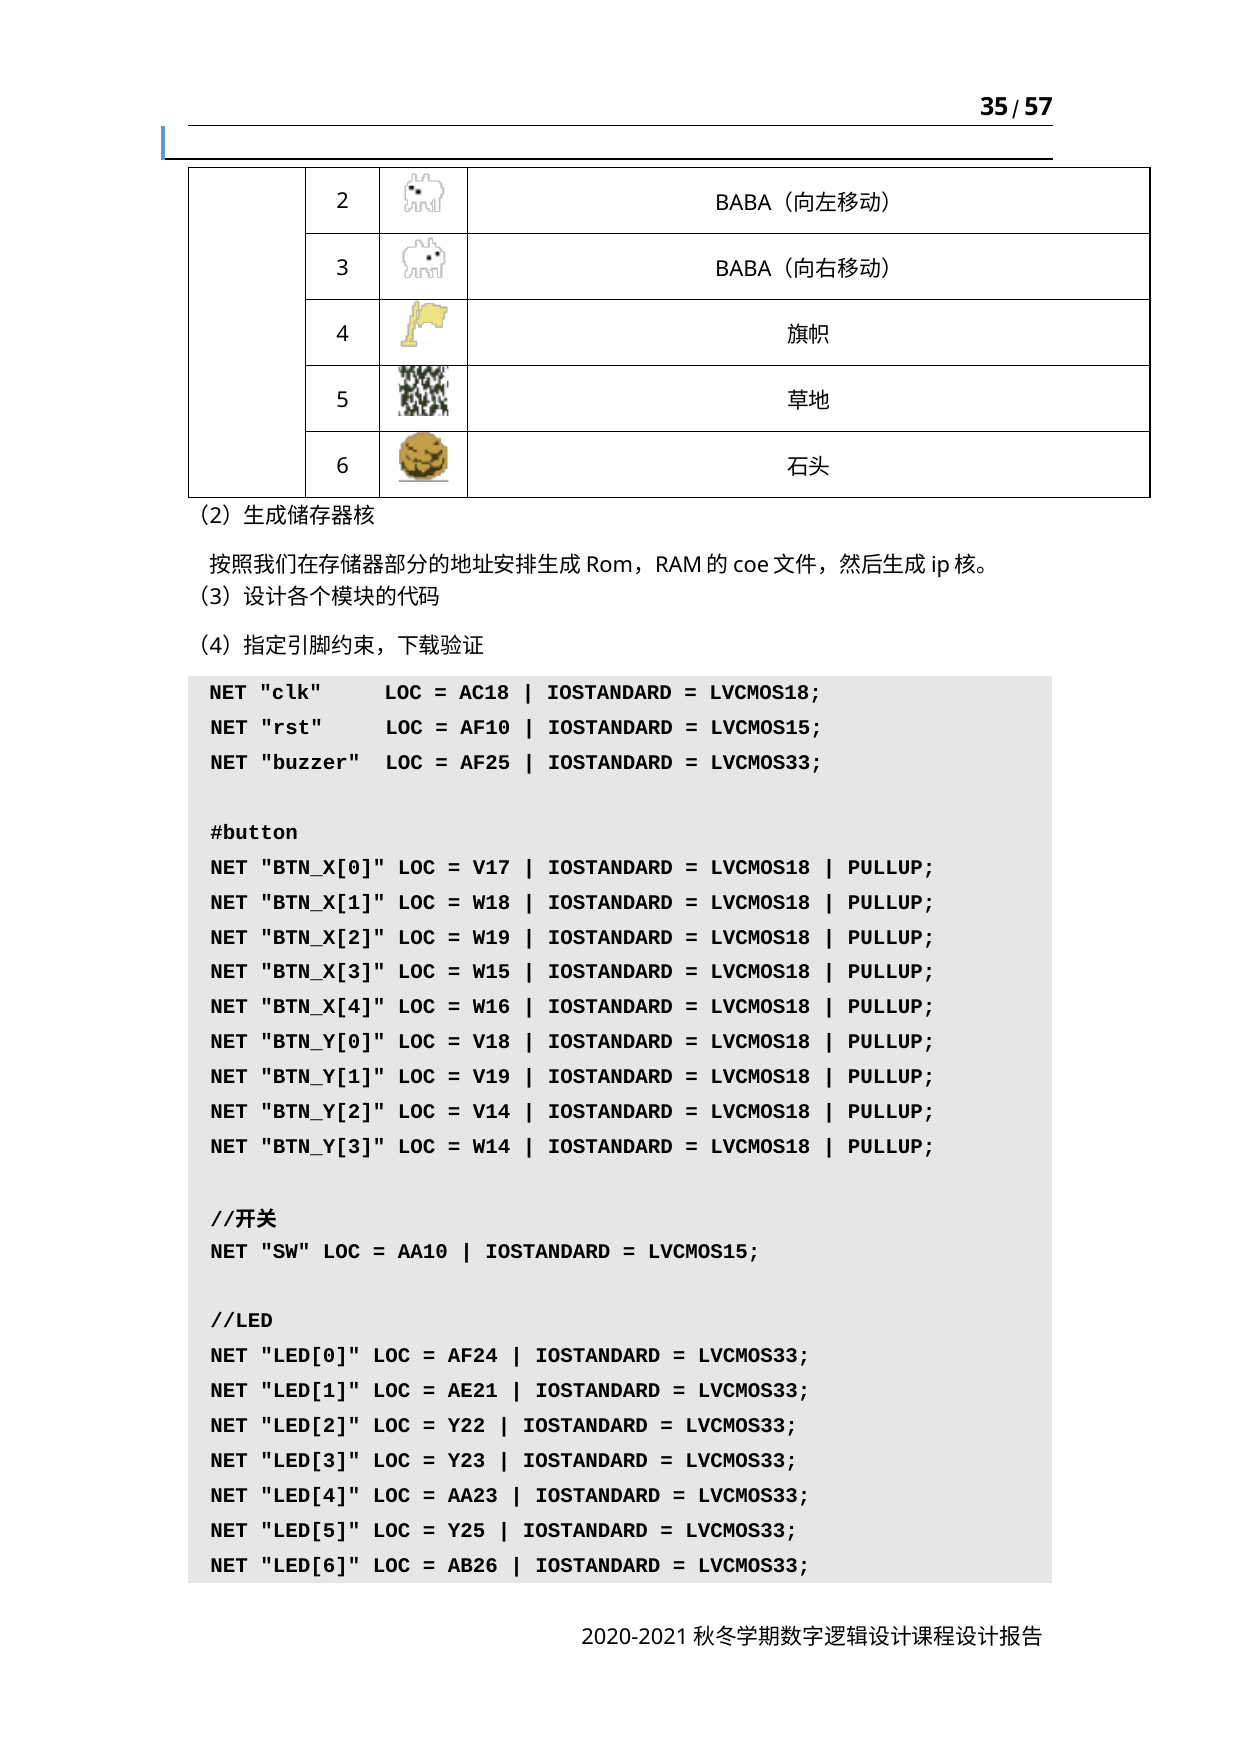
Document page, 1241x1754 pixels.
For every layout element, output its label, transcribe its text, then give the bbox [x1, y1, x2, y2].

table_cell [380, 168, 467, 233]
table_cell BABA（向右移动） [468, 234, 1149, 299]
table_cell 石头 [468, 432, 1149, 497]
table_cell 3 [306, 234, 379, 299]
table_cell 2 [306, 168, 379, 233]
table_cell BABA（向左移动） [468, 168, 1149, 233]
table_cell [380, 432, 467, 497]
table_cell [380, 234, 467, 299]
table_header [188, 676, 1052, 1583]
picture [398, 366, 449, 416]
text （3）设计各个模块的代码 [187, 579, 1053, 611]
picture [398, 167, 449, 218]
table_cell [380, 366, 467, 431]
picture [398, 233, 449, 284]
text 按照我们在存储器部分的地址安排生成Rom，RAM的coe文件，然后生成ip核。 [187, 546, 1053, 579]
picture [398, 432, 449, 482]
text （2）生成储存器核 [187, 498, 1053, 531]
text （4）指定引脚约束，下载验证 [187, 627, 1053, 660]
table_cell 6 [306, 432, 379, 497]
table_cell 5 [306, 366, 379, 431]
table_cell 草地 [468, 366, 1149, 431]
picture [398, 300, 449, 350]
table_cell 4 [306, 300, 379, 365]
table_cell 旗帜 [468, 300, 1149, 365]
table_cell [380, 300, 467, 365]
